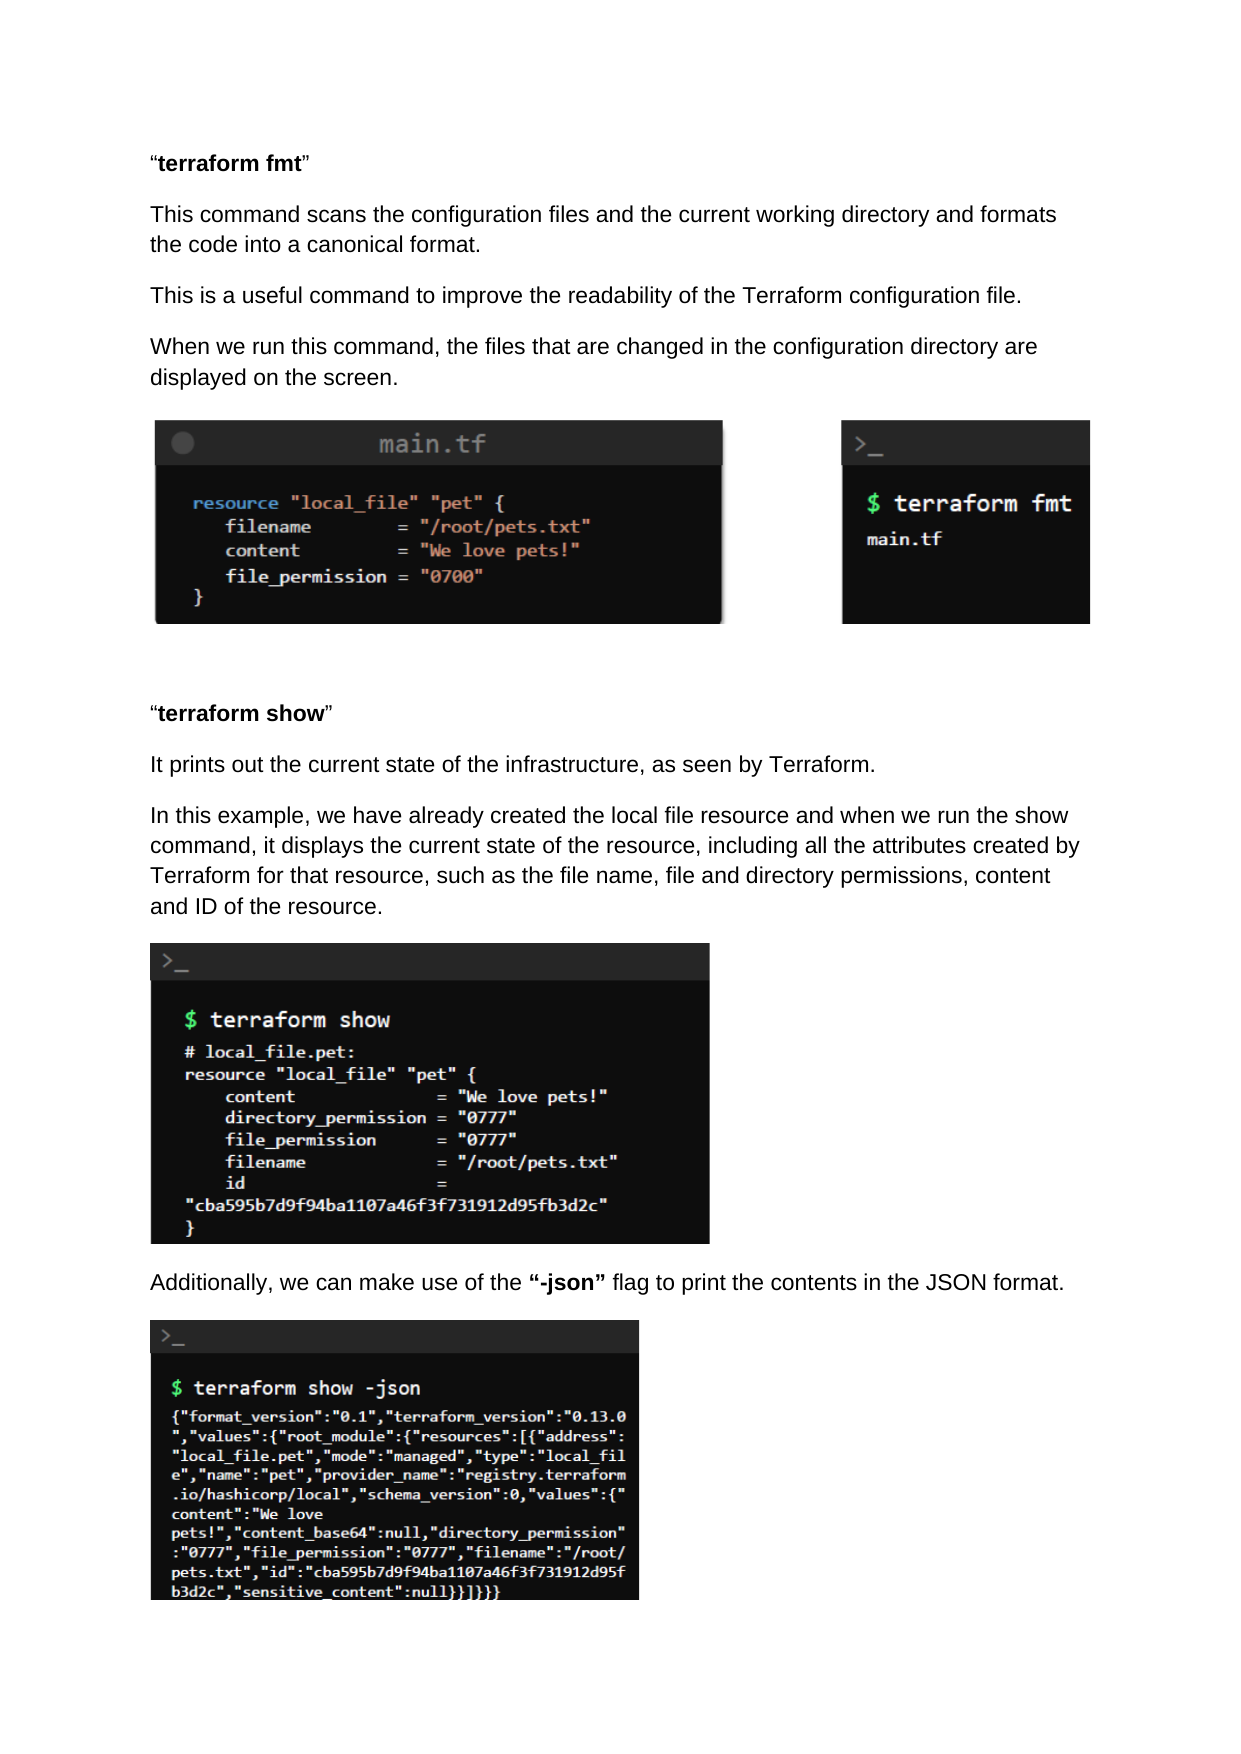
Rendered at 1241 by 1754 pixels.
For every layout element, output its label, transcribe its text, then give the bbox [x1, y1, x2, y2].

picture [150, 1320, 640, 1600]
text When we run this command, the files that are changed in the configuration directory are displayed on the screen. [150, 333, 1090, 390]
text In this example, we have already created the local file resource and when we run the show command, it displays the current state of the resource, including all the attributes created by Terraform for that resource, such as the file name, file and directory permissions, content and ID of the resource. [150, 802, 1090, 919]
picture [150, 943, 710, 1244]
text It prints out the current state of the infrastructure, as seen by Terraform. [150, 751, 1090, 777]
text This is a useful command to improve the readability of the Terraform configuration file. [150, 282, 1090, 309]
text Additionally, we can make use of the “-json” flag to print the contents in the JSON format. [150, 1269, 1090, 1295]
text “terraform show” [150, 700, 1090, 726]
text “terraform fmt” [150, 150, 1090, 176]
text This command scans the configuration files and the current working directory and formats the code into a canonical format. [150, 201, 1090, 258]
picture [150, 414, 1091, 624]
